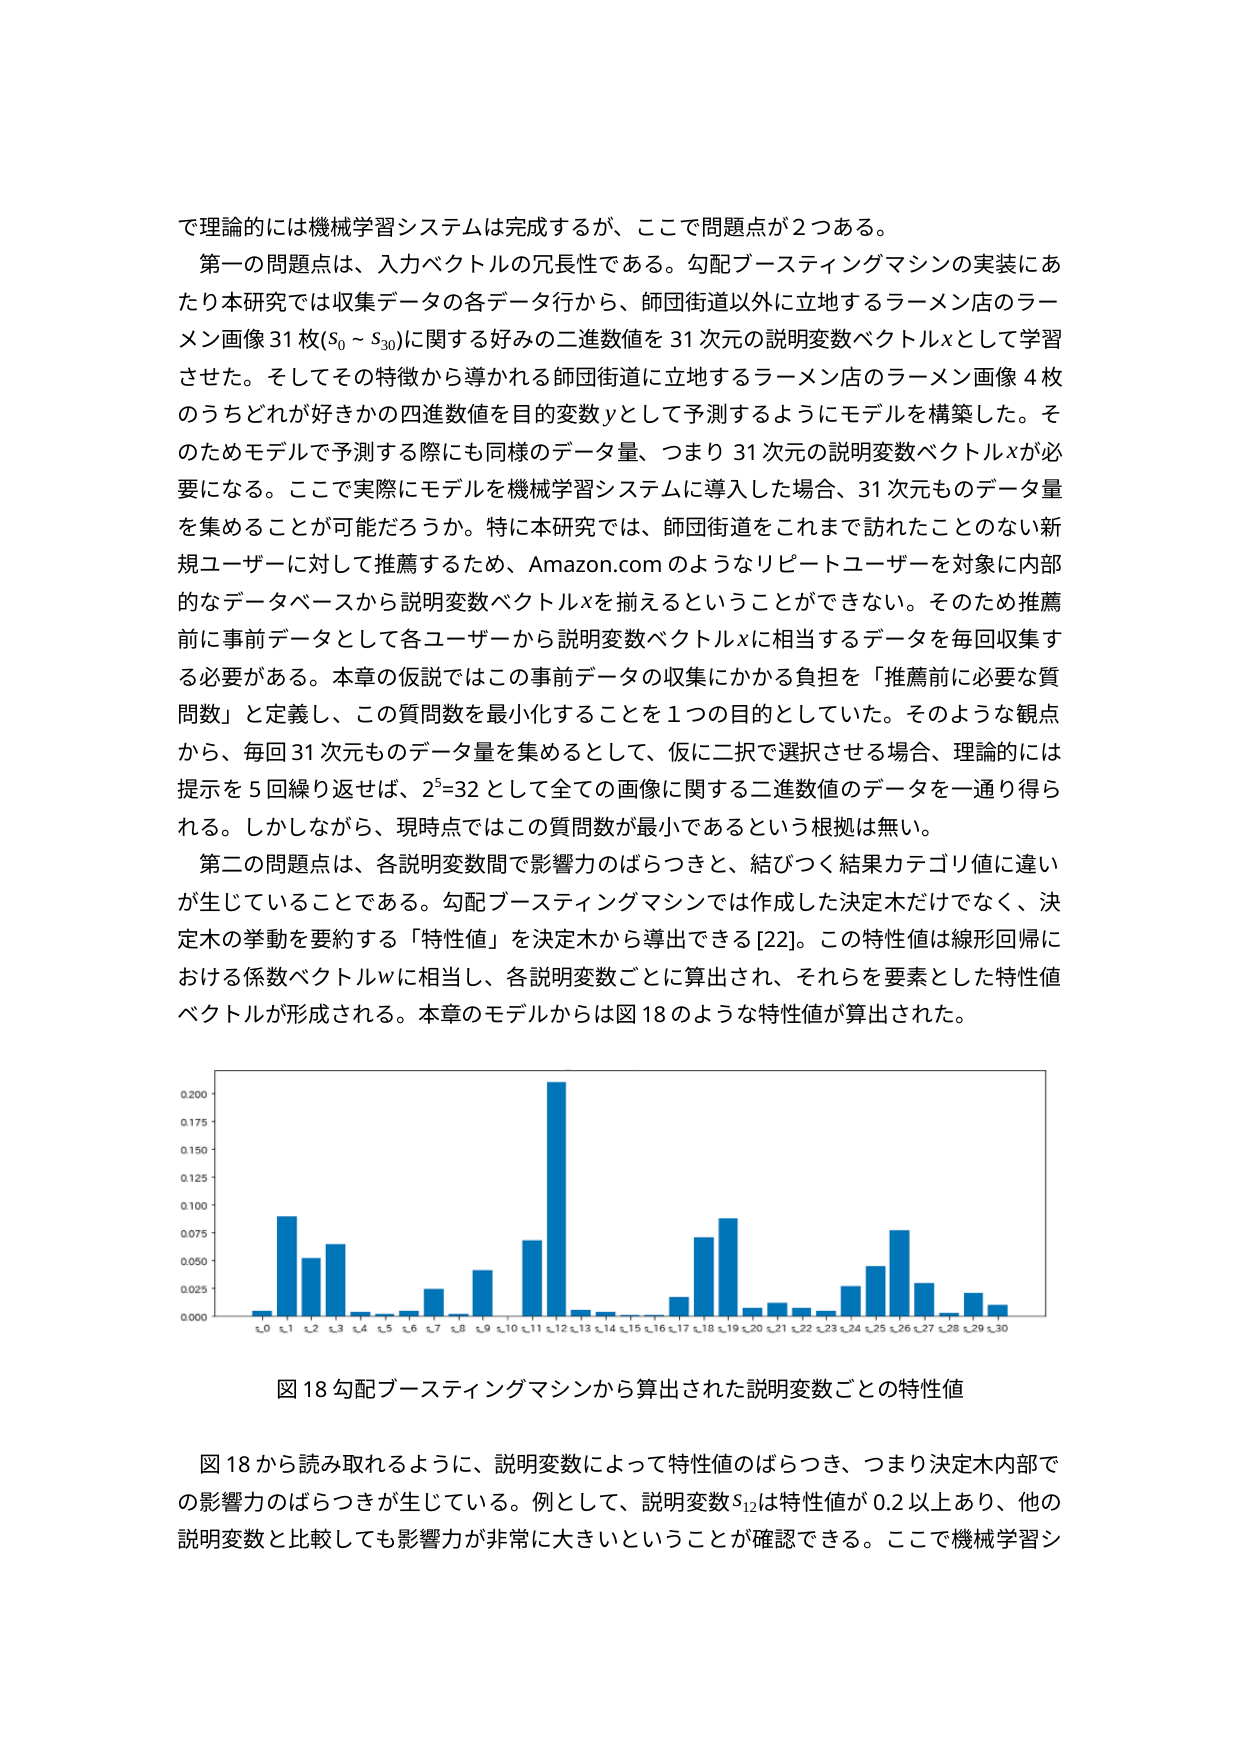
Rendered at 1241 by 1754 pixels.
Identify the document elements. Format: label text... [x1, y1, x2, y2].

picture [177, 1069, 1063, 1343]
text 第一の問題点は、入力ベクトルの冗長性である。勾配ブースティングマシンの実装にあたり本研究では収集データの各データ行から、師団街道以外に立地するラーメン店のラーメン画像31枚( ~ )に関する好みの二進数値を31次元の説明変数ベクトルとして学習させた。そしてその特徴から導かれる師団街道に立地するラーメン店のラーメン画像4枚のうちどれが好きかの四進数値を目的変数として予測するようにモデルを構築した。そのためモデルで予測する際にも同様のデータ量、つまり31次元の説明変数ベクトルが必要になる。ここで実際にモデルを機械学習システムに導入した場合、31次元ものデータ量を集めることが可能だろうか。特に本研究では、師団街道をこれまで訪れたことのない新規ユーザーに対して推薦するため、Amazon.comのようなリピートユーザーを対象に内部的なデータベースから説明変数ベクトルを揃えるということができない。そのため推薦前に事前データとして各ユーザーから説明変数ベクトルに相当するデータを毎回収集する必要がある。本章の仮説ではこの事前データの収集にかかる負担を「推薦前に必要な質問数」と定義し、この質問数を最小化することを１つの目的としていた。そのような観点から、毎回31次元ものデータ量を集めるとして、仮に二択で選択させる場合、理論的には提示を5回繰り返せば、25=32として全ての画像に関する二進数値のデータを一通り得られる。しかしながら、現時点ではこの質問数が最小であるという根拠は無い。 [177, 244, 1063, 844]
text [177, 1444, 1063, 1557]
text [177, 207, 1063, 244]
text 第二の問題点は、各説明変数間で影響力のばらつきと、結びつく結果カテゴリ値に違いが生じていることである。勾配ブースティングマシンでは作成した決定木だけでなく、決定木の挙動を要約する「特性値」を決定木から導出できる[22]。この特性値は線形回帰における係数ベクトルに相当し、各説明変数ごとに算出され、それらを要素とした特性値ベクトルが形成される。本章のモデルからは図18のような特性値が算出された。 [177, 844, 1063, 1032]
text 図18 勾配ブースティングマシンから算出された説明変数ごとの特性値 [177, 1369, 1063, 1407]
